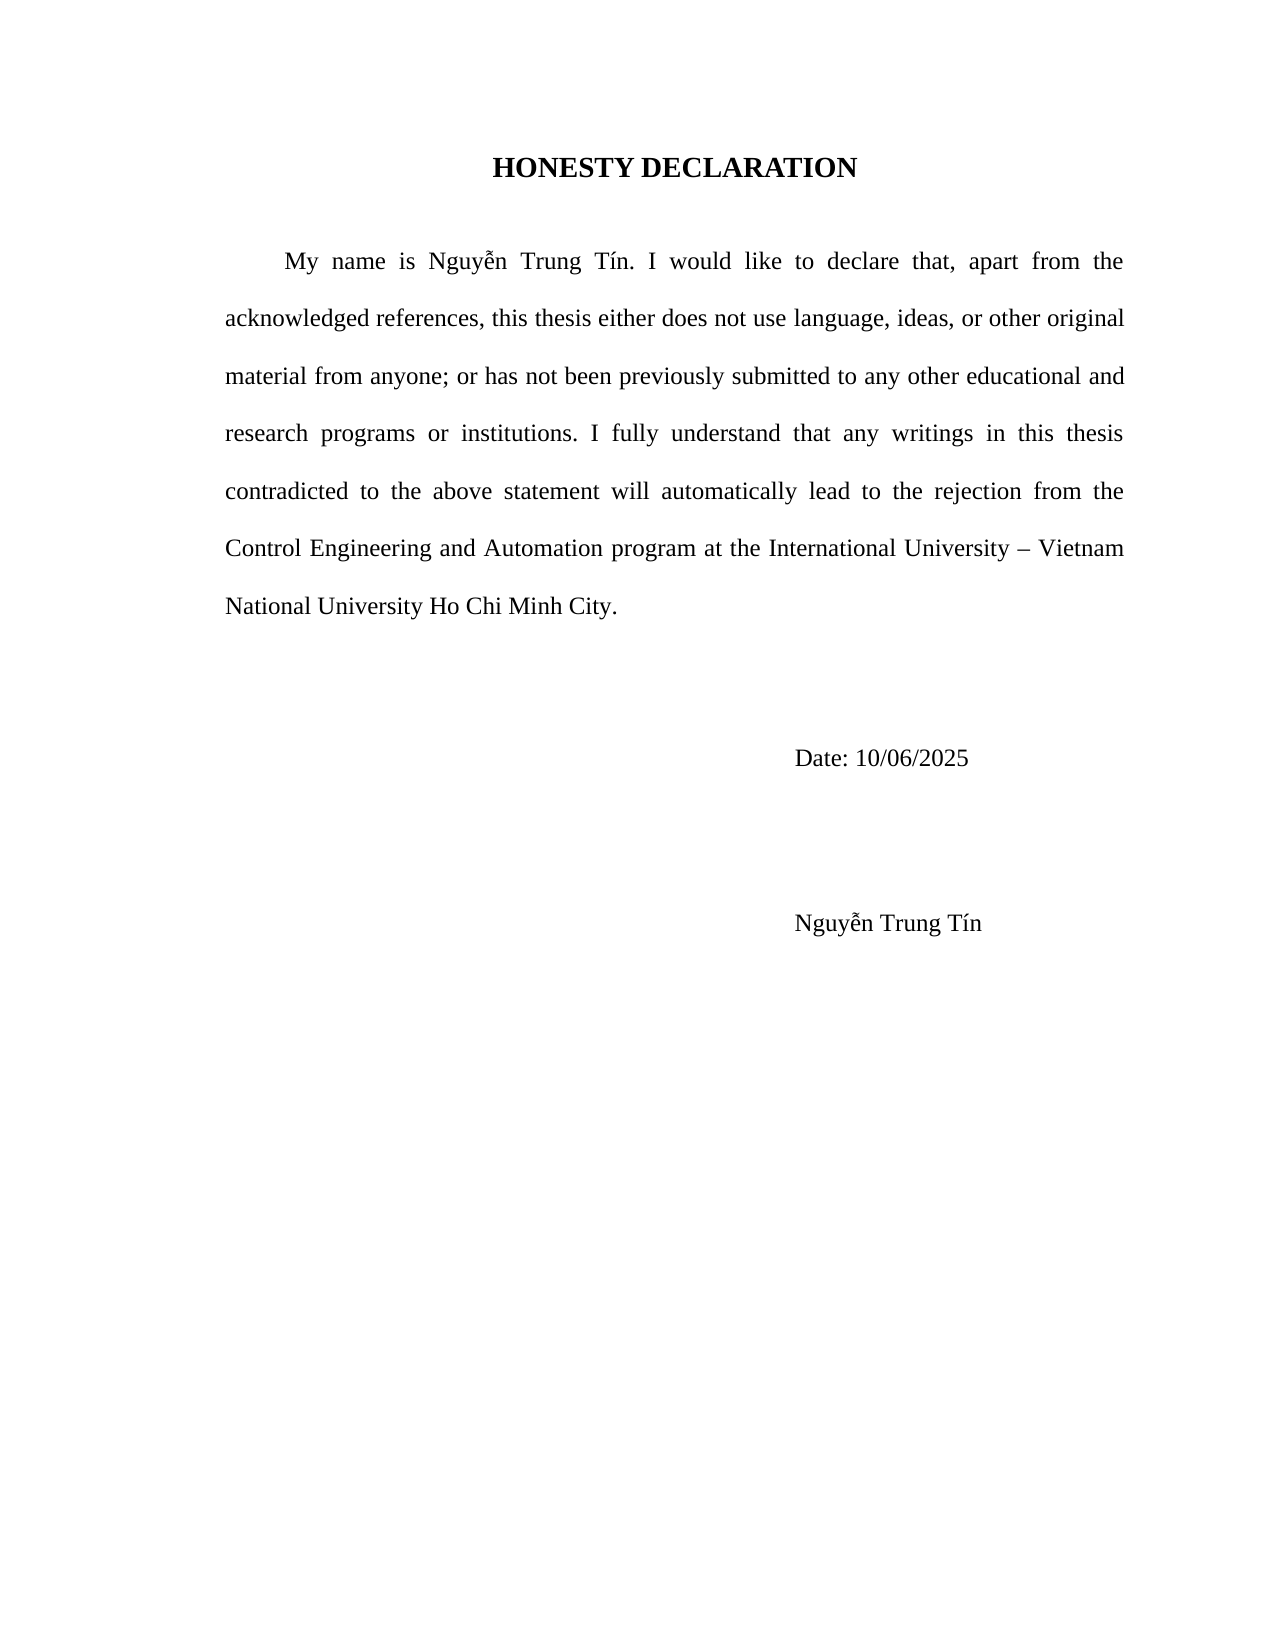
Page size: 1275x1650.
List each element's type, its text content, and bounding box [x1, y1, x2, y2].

text Date: 10/06/2025 [638, 743, 1125, 772]
subtitle HONESTY DECLARATION [225, 150, 1125, 183]
text Nguyễn Trung Tín [638, 908, 1125, 937]
text My name is Nguyễn Trung Tín. I would like to declare that, apart from the acknowledged references, this thesis either does not use language, ideas, or other original material from anyone; or has not been previously submitted to any other educational and research programs or institutions. I fully understand that any writings in this thesis contradicted to the above statement will automatically lead to the rejection from the Control Engineering and Automation program at the International University – Vietnam National University Ho Chi Minh City. [225, 246, 1125, 619]
